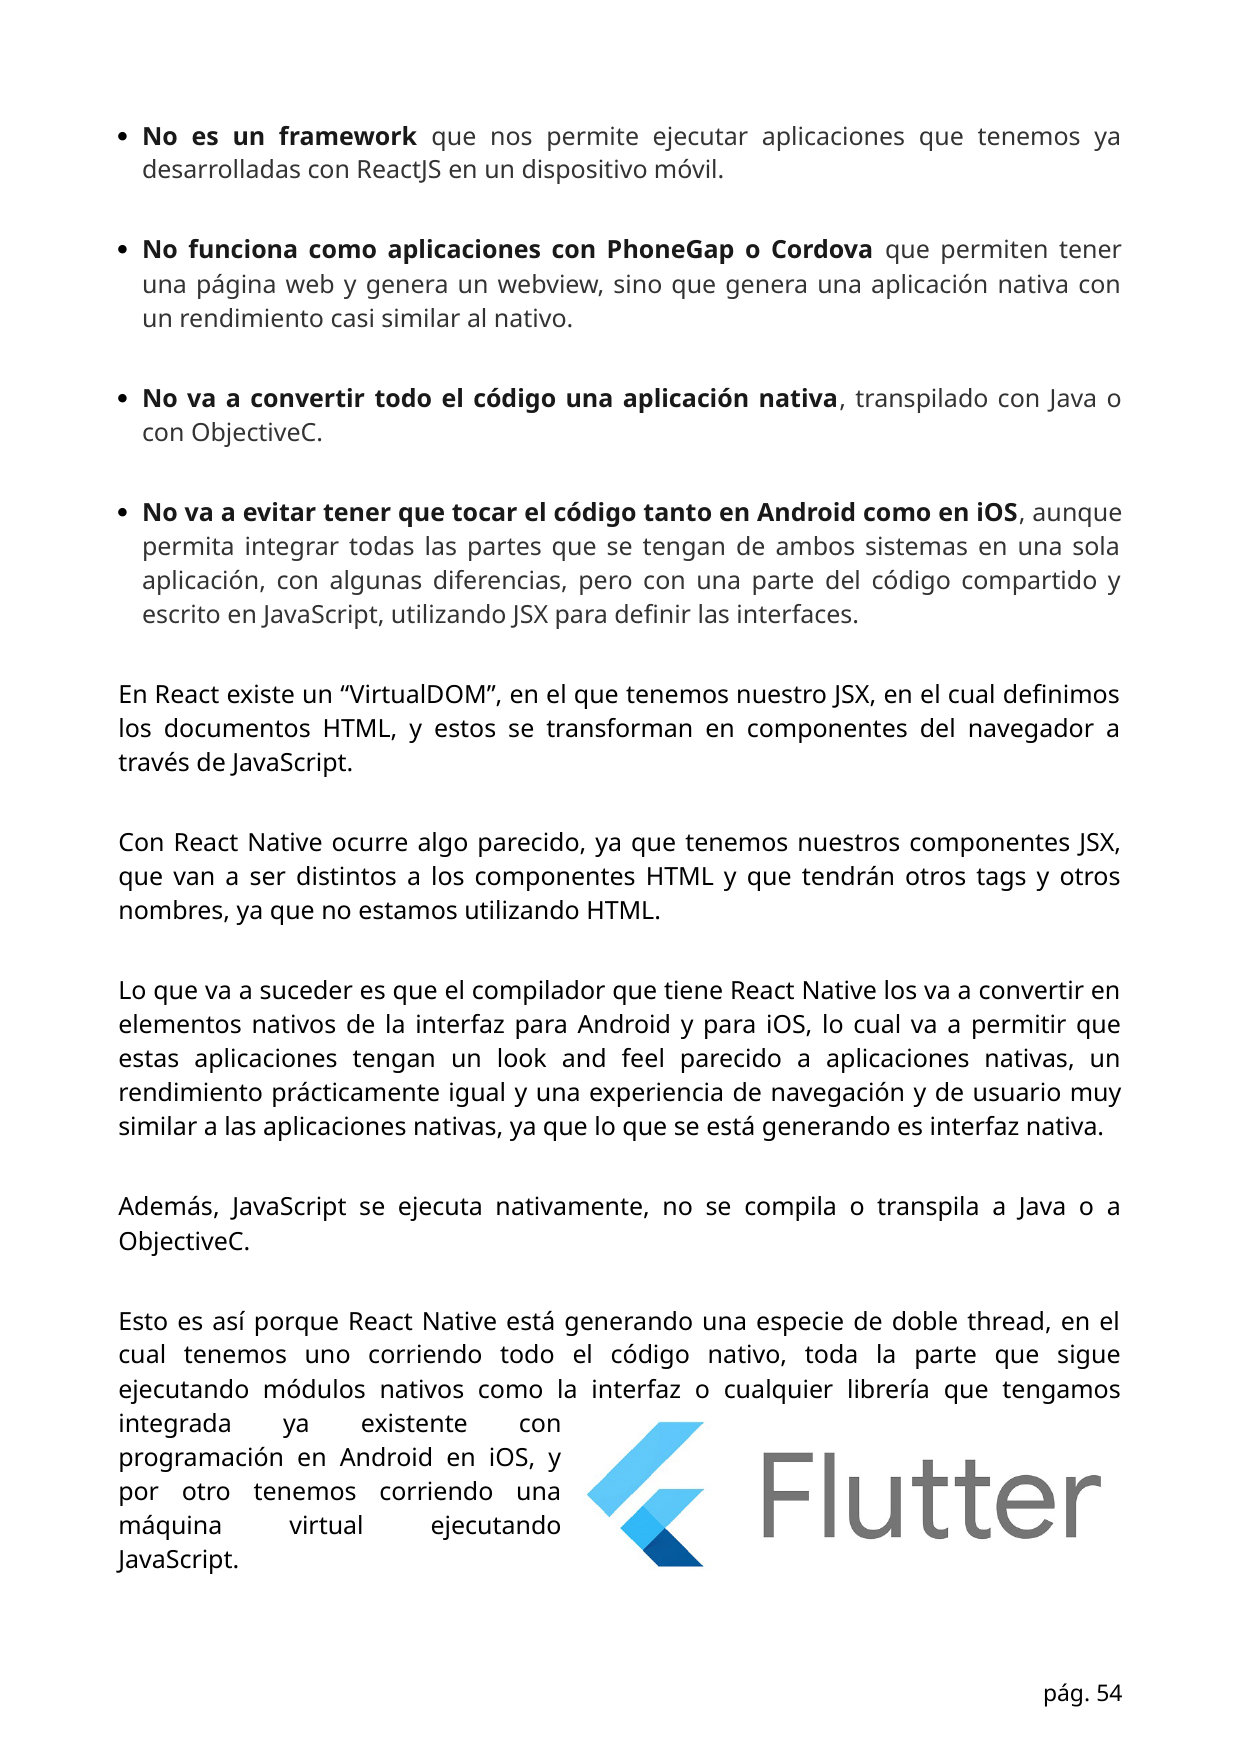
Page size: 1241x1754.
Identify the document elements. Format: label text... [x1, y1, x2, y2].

text Además, JavaScript se ejecuta nativamente, no se compila o transpila a Java o a ObjectiveC. [118, 1189, 1122, 1257]
text En React existe un “VirtualDOM”, en el que tenemos nuestro JSX, en el cual definimos los documentos HTML, y estos se transforman en componentes del navegador a través de JavaScript. [118, 677, 1122, 779]
text Con React Native ocurre algo parecido, ya que tenemos nuestros componentes JSX, que van a ser distintos a los componentes HTML y que tendrán otros tags y otros nombres, ya que no estamos utilizando HTML. [118, 825, 1122, 927]
list No va a convertir todo el código una aplicación nativa, transpilado con Java o con ObjectiveC. [118, 380, 1122, 448]
picture [561, 1414, 1123, 1576]
list No funciona como aplicaciones con PhoneGap o Cordova que permiten tener una página web y genera un webview, sino que genera una aplicación nativa con un rendimiento casi similar al nativo. [118, 232, 1122, 334]
text Lo que va a suceder es que el compilador que tiene React Native los va a convertir en elementos nativos de la interfaz para Android y para iOS, lo cual va a permitir que estas aplicaciones tengan un look and feel parecido a aplicaciones nativas, un rendimiento prácticamente igual y una experiencia de navegación y de usuario muy similar a las aplicaciones nativas, ya que lo que se está generando es interfaz nativa. [118, 973, 1122, 1143]
list No es un framework que nos permite ejecutar aplicaciones que tenemos ya desarrolladas con ReactJS en un dispositivo móvil. [118, 118, 1122, 186]
list No va a evitar tener que tocar el código tanto en Android como en iOS, aunque permita integrar todas las partes que se tengan de ambos sistemas en una sola aplicación, con algunas diferencias, pero con una parte del código compartido y escrito en JavaScript, utilizando JSX para definir las interfaces. [118, 494, 1122, 631]
